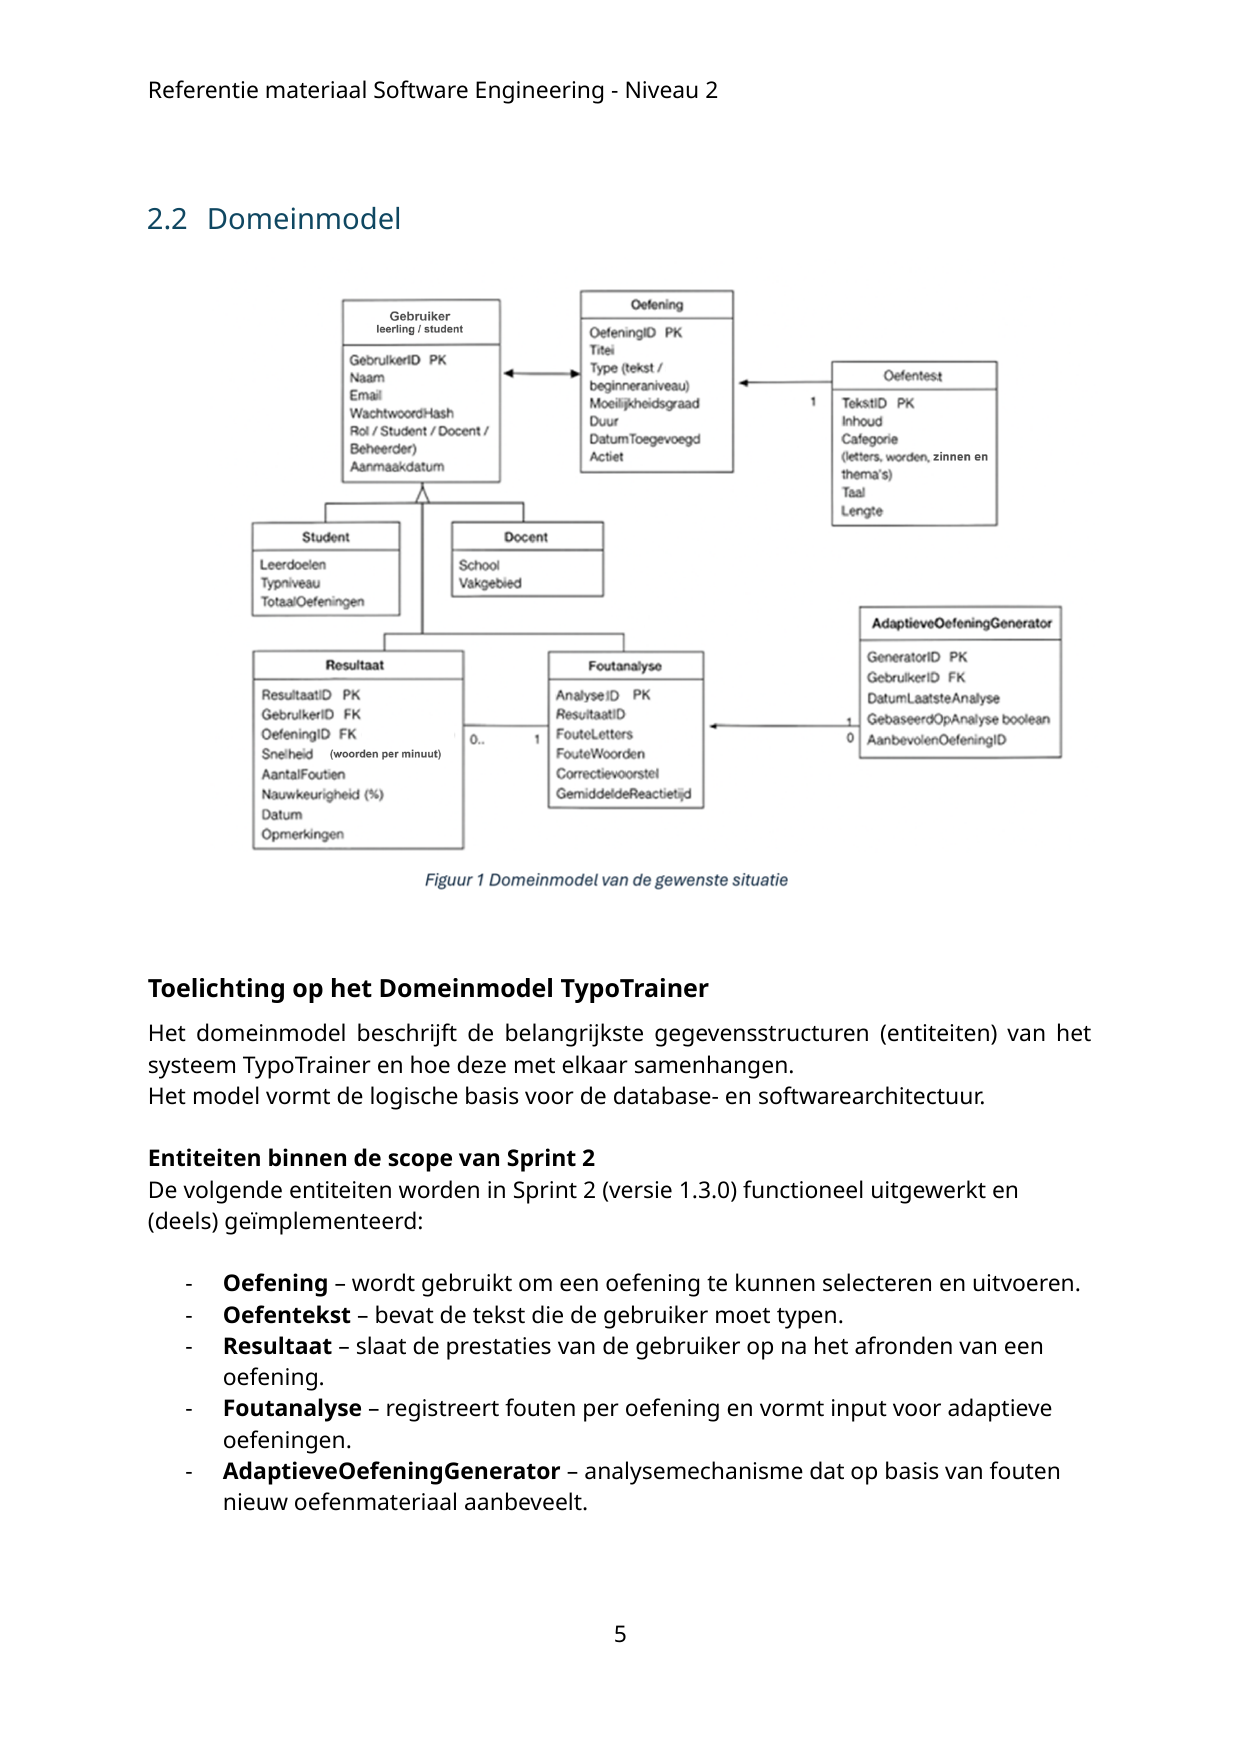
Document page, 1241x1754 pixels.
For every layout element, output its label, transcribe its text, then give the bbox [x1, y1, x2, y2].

text De volgende entiteiten worden in Sprint 2 (versie 1.3.0) functioneel uitgewerkt en (deels) geïmplementeerd: [148, 1173, 1093, 1236]
list Resultaat – slaat de prestaties van de gebruiker op na het afronden van een oefening. [185, 1330, 1093, 1392]
picture [206, 257, 1100, 853]
list AdaptieveOefeningGenerator – analysemechanisme dat op basis van fouten nieuw oefenmateriaal aanbeveelt. [185, 1455, 1093, 1517]
list Oefentekst – bevat de tekst die de gebruiker moet typen. [185, 1298, 1093, 1330]
subtitle Domeinmodel [147, 198, 1093, 238]
text Toelichting op het Domeinmodel TypoTrainer [148, 971, 1093, 1005]
text Entiteiten binnen de scope van Sprint 2 [148, 1142, 1093, 1173]
picture [297, 864, 943, 902]
list Foutanalyse – registreert fouten per oefening en vormt input voor adaptieve oefeningen. [185, 1392, 1093, 1455]
list Oefening – wordt gebruikt om een oefening te kunnen selecteren en uitvoeren. [185, 1267, 1093, 1298]
list Het domeinmodel beschrijft de belangrijkste gegevensstructuren (entiteiten) van het systeem TypoTrainer en hoe deze met elkaar samenhangen. [148, 1017, 1093, 1080]
text Het model vormt de logische basis voor de database- en softwarearchitectuur. [148, 1080, 1093, 1111]
